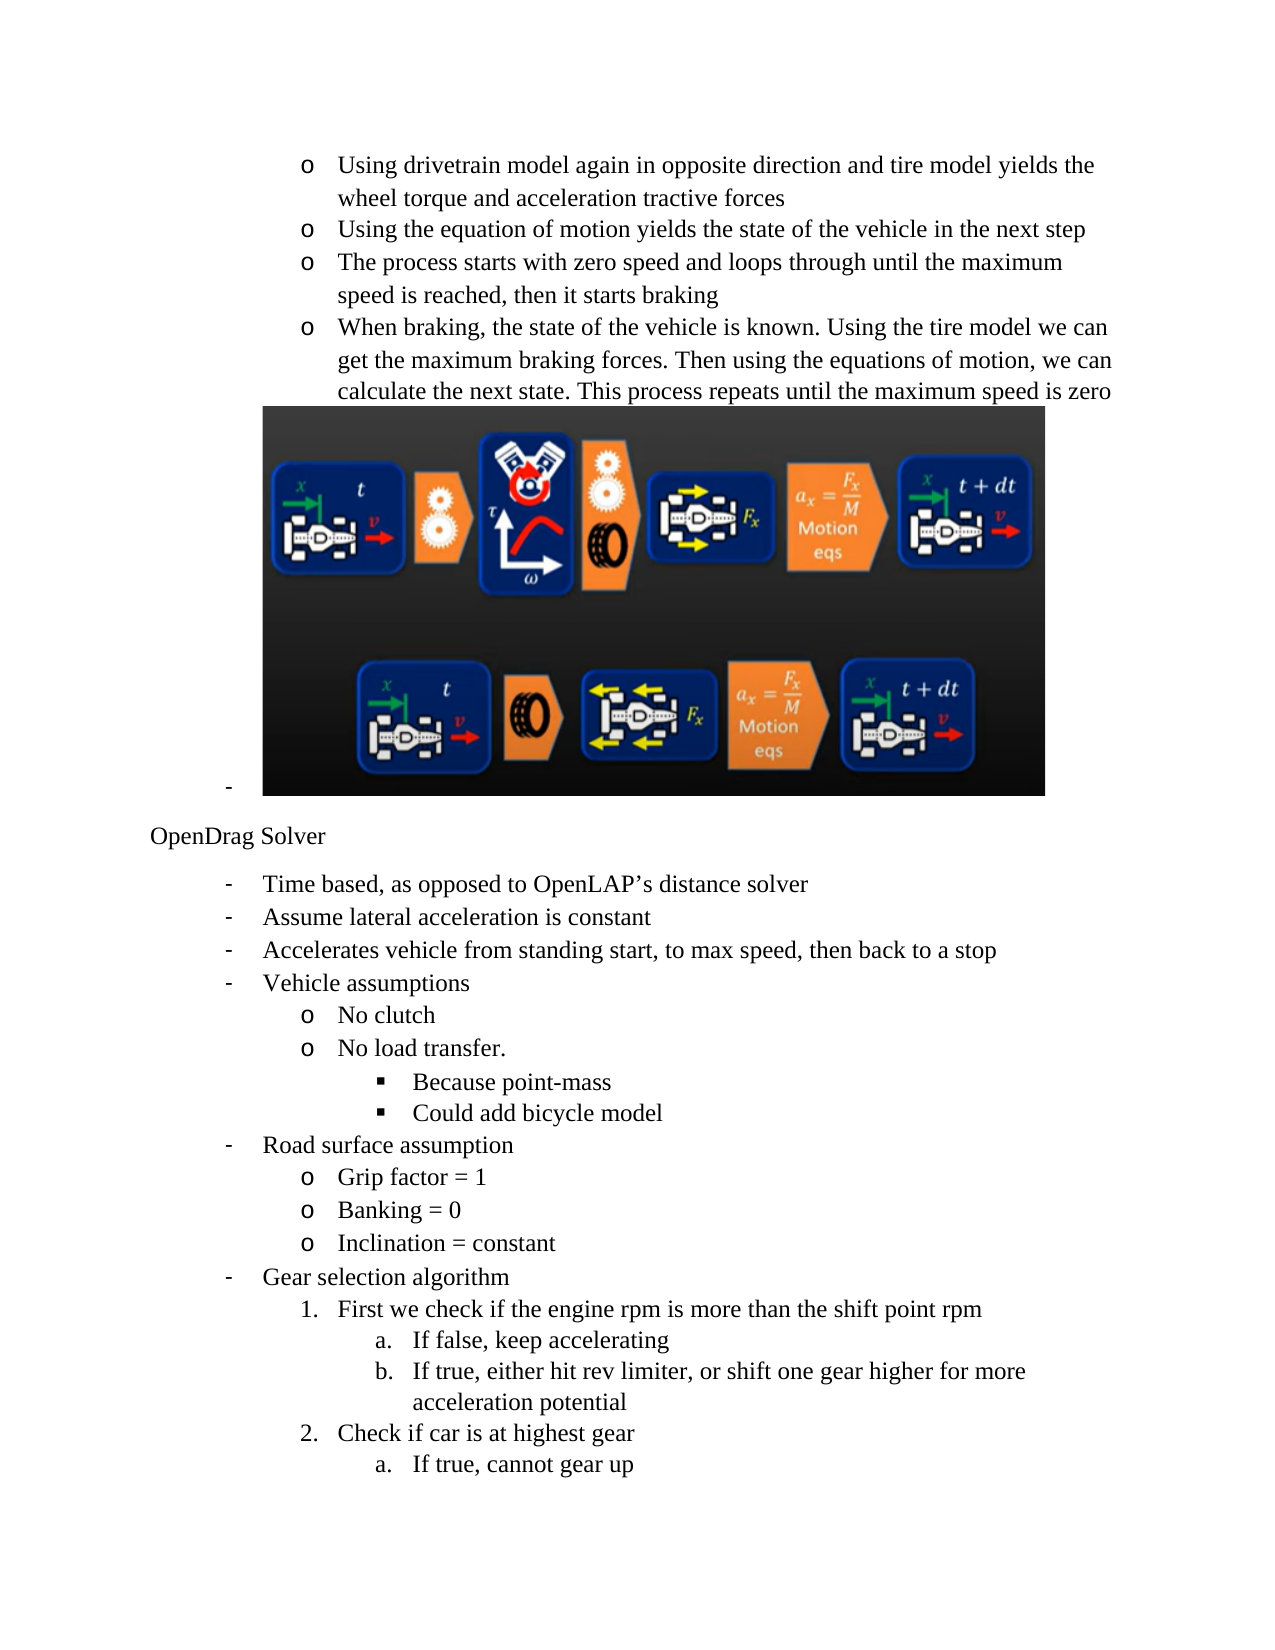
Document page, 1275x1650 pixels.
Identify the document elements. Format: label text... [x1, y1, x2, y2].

list If true, either hit rev limiter, or shift one gear higher for more acceleration potential [375, 1356, 1125, 1416]
list If true, cannot gear up [375, 1449, 1125, 1478]
list Time based, as opposed to OpenLAP’s distance solver [225, 868, 1125, 899]
text OpenDrag Solver [150, 821, 1125, 849]
list Check if car is at highest gear [300, 1418, 1125, 1447]
list Vehicle assumptions [225, 967, 1125, 998]
list Because point-mass [375, 1067, 1125, 1095]
list Using the equation of motion yields the state of the vehicle in the next step [300, 214, 1125, 245]
list First we check if the engine rpm is more than the shift point rpm [300, 1294, 1125, 1323]
list No clutch [300, 1000, 1125, 1031]
list Gear selection algorithm [225, 1261, 1125, 1292]
list If false, keep accelerating [375, 1325, 1125, 1354]
list The process starts with zero speed and loops through until the maximum speed is reached, then it starts braking [300, 247, 1125, 309]
list Using drivetrain model again in opposite direction and tire model yields the wheel torque and acceleration tractive forces [300, 150, 1125, 212]
list Assume lateral acceleration is constant [225, 901, 1125, 932]
list Accelerates vehicle from standing start, to max speed, then back to a stop [225, 934, 1125, 965]
list Could add bicycle model [375, 1098, 1125, 1126]
list Inclination = constant [300, 1228, 1125, 1259]
list Banking = 0 [300, 1195, 1125, 1226]
list Grip factor = 1 [300, 1162, 1125, 1192]
list Road surface assumption [225, 1129, 1125, 1159]
list No load transfer. [300, 1033, 1125, 1064]
list When braking, the state of the vehicle is known. Using the tire model we can get the maximum braking forces. Then using the equations of motion, we can calculate the next state. This process repeats until the maximum speed is zero [300, 312, 1125, 404]
